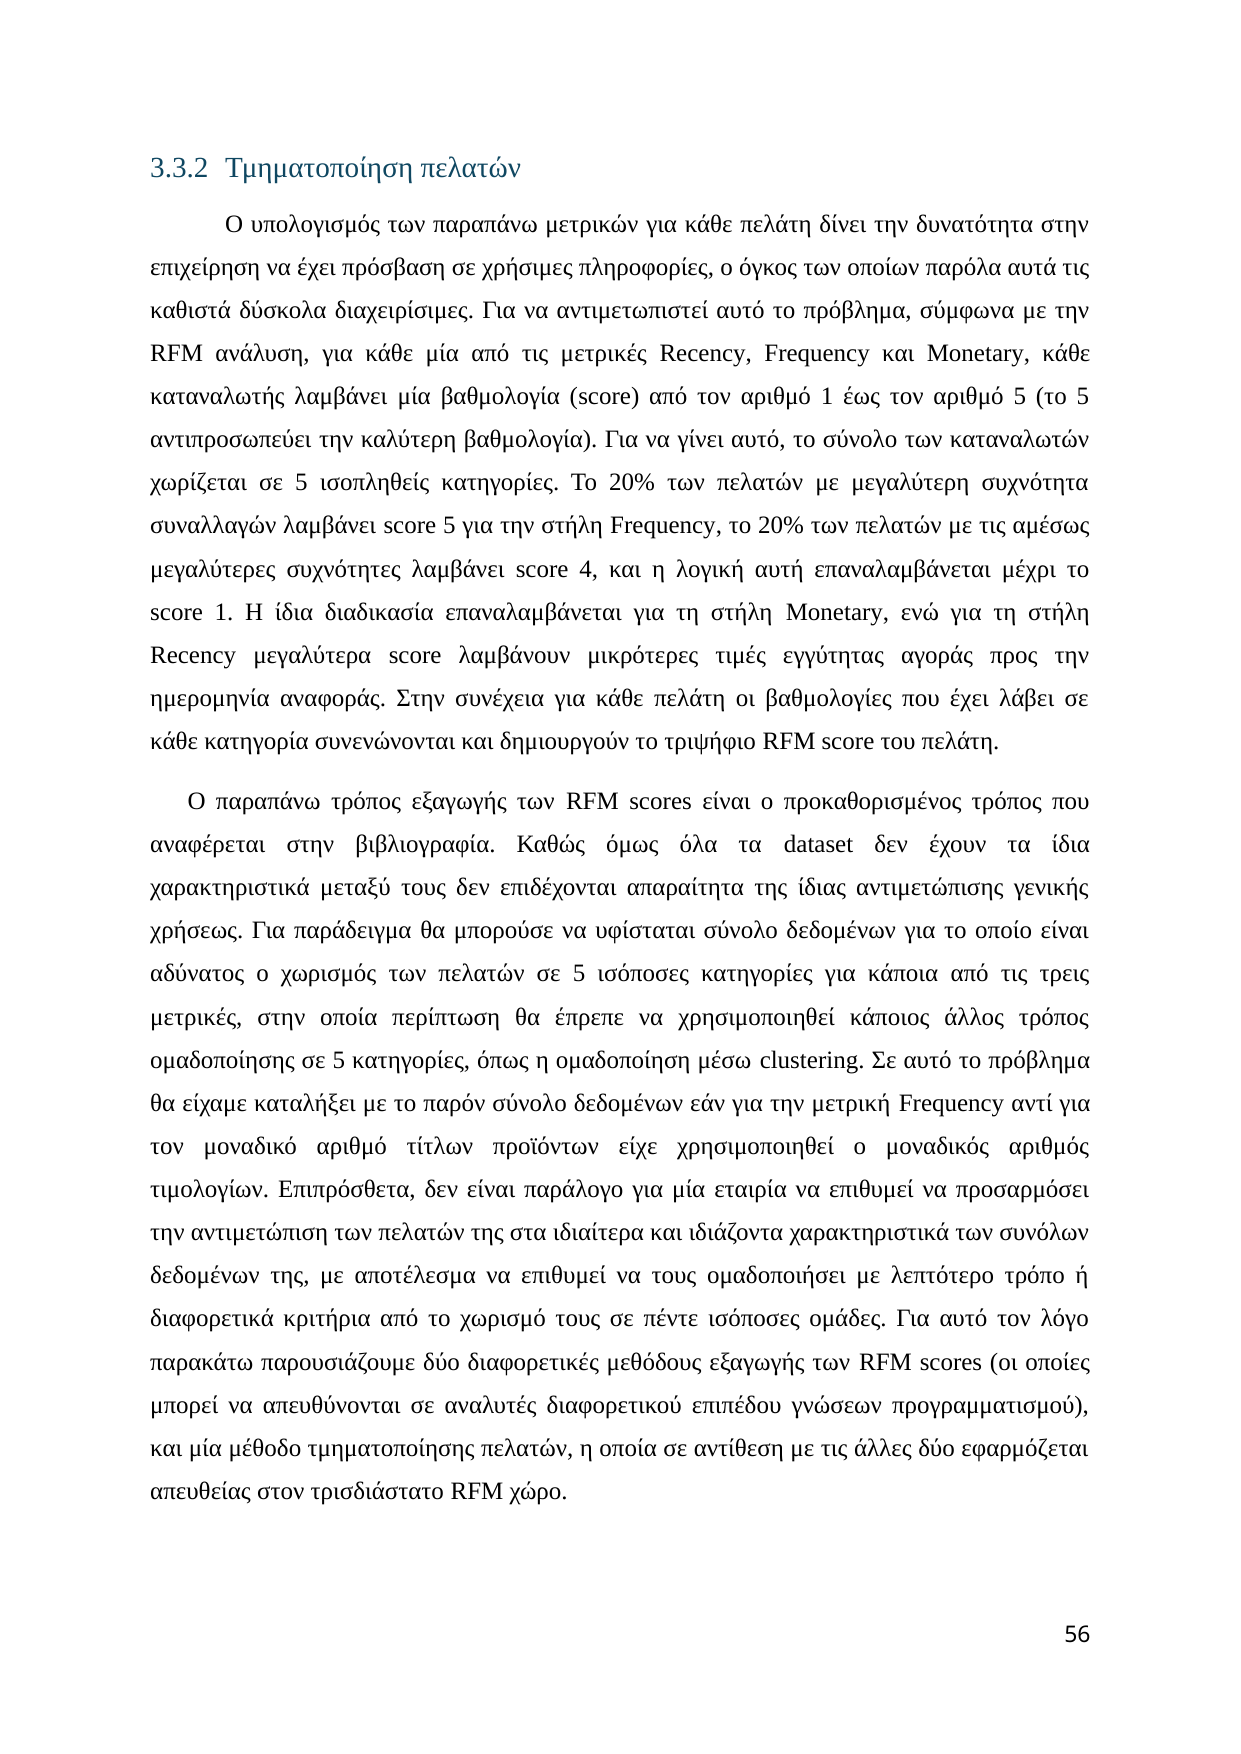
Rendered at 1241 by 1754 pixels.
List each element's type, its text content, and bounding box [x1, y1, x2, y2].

list Ο παραπάνω τρόπος εξαγωγής των RFM scores είναι ο προκαθορισμένος τρόπος που αναφέρεται στην βιβλιογραφία. Καθώς όμως όλα τα dataset δεν έχουν τα ίδια χαρακτηριστικά μεταξύ τους δεν επιδέχονται απαραίτητα της ίδιας αντιμετώπισης γενικής χρήσεως. Για παράδειγμα θα μπορούσε να υφίσταται σύνολο δεδομένων για το οποίο είναι αδύνατος ο χωρισμός των πελατών σε 5 ισόποσες κατηγορίες για κάποια από τις τρεις μετρικές, στην οποία περίπτωση θα έπρεπε να χρησιμοποιηθεί κάποιος άλλος τρόπος ομαδοποίησης σε 5 κατηγορίες, όπως η ομαδοποίηση μέσω clustering. Σε αυτό το πρόβλημα θα είχαμε καταλήξει με το παρόν σύνολο δεδομένων εάν για την μετρική Frequency αντί για τον μοναδικό αριθμό τίτλων προϊόντων είχε χρησιμοποιηθεί ο μοναδικός αριθμός τιμολογίων. Επιπρόσθετα, δεν είναι παράλογο για μία εταιρία να επιθυμεί να προσαρμόσει την αντιμετώπιση των πελατών της στα ιδιαίτερα και ιδιάζοντα χαρακτηριστικά των συνόλων δεδομένων της, με αποτέλεσμα να επιθυμεί να τους ομαδοποιήσει με λεπτότερο τρόπο ή διαφορετικά κριτήρια από το χωρισμό τους σε πέντε ισόποσες ομάδες. Για αυτό τον λόγο παρακάτω παρουσιάζουμε δύο διαφορετικές μεθόδους εξαγωγής των RFM scores (οι οποίες μπορεί να απευθύνονται σε αναλυτές διαφορετικού επιπέδου γνώσεων προγραμματισμού), και μία μέθοδο τμηματοποίησης πελατών, η οποία σε αντίθεση με τις άλλες δύο εφαρμόζεται απευθείας στον τρισδιάστατο RFM χώρο. [150, 786, 1090, 1505]
subtitle Τμηματοποίηση πελατών [150, 150, 1090, 183]
list Ο υπολογισμός των παραπάνω μετρικών για κάθε πελάτη δίνει την δυνατότητα στην επιχείρηση να έχει πρόσβαση σε χρήσιμες πληροφορίες, ο όγκος των οποίων παρόλα αυτά τις καθιστά δύσκολα διαχειρίσιμες. Για να αντιμετωπιστεί αυτό το πρόβλημα, σύμφωνα με την RFM ανάλυση, για κάθε μία από τις μετρικές Recency, Frequency και Monetary, κάθε καταναλωτής λαμβάνει μία βαθμολογία (score) από τον αριθμό 1 έως τον αριθμό 5 (το 5 αντιπροσωπεύει την καλύτερη βαθμολογία). Για να γίνει αυτό, το σύνολο των καταναλωτών χωρίζεται σε 5 ισοπληθείς κατηγορίες. Το 20% των πελατών με μεγαλύτερη συχνότητα συναλλαγών λαμβάνει score 5 για την στήλη Frequency, το 20% των πελατών με τις αμέσως μεγαλύτερες συχνότητες λαμβάνει score 4, και η λογική αυτή επαναλαμβάνεται μέχρι το score 1. Η ίδια διαδικασία επαναλαμβάνεται για τη στήλη Monetary, ενώ για τη στήλη Recency μεγαλύτερα score λαμβάνουν μικρότερες τιμές εγγύτητας αγοράς προς την ημερομηνία αναφοράς. Στην συνέχεια για κάθε πελάτη οι βαθμολογίες που έχει λάβει σε κάθε κατηγορία συνενώνονται και δημιουργούν το τριψήφιο RFM score του πελάτη. [150, 209, 1090, 755]
